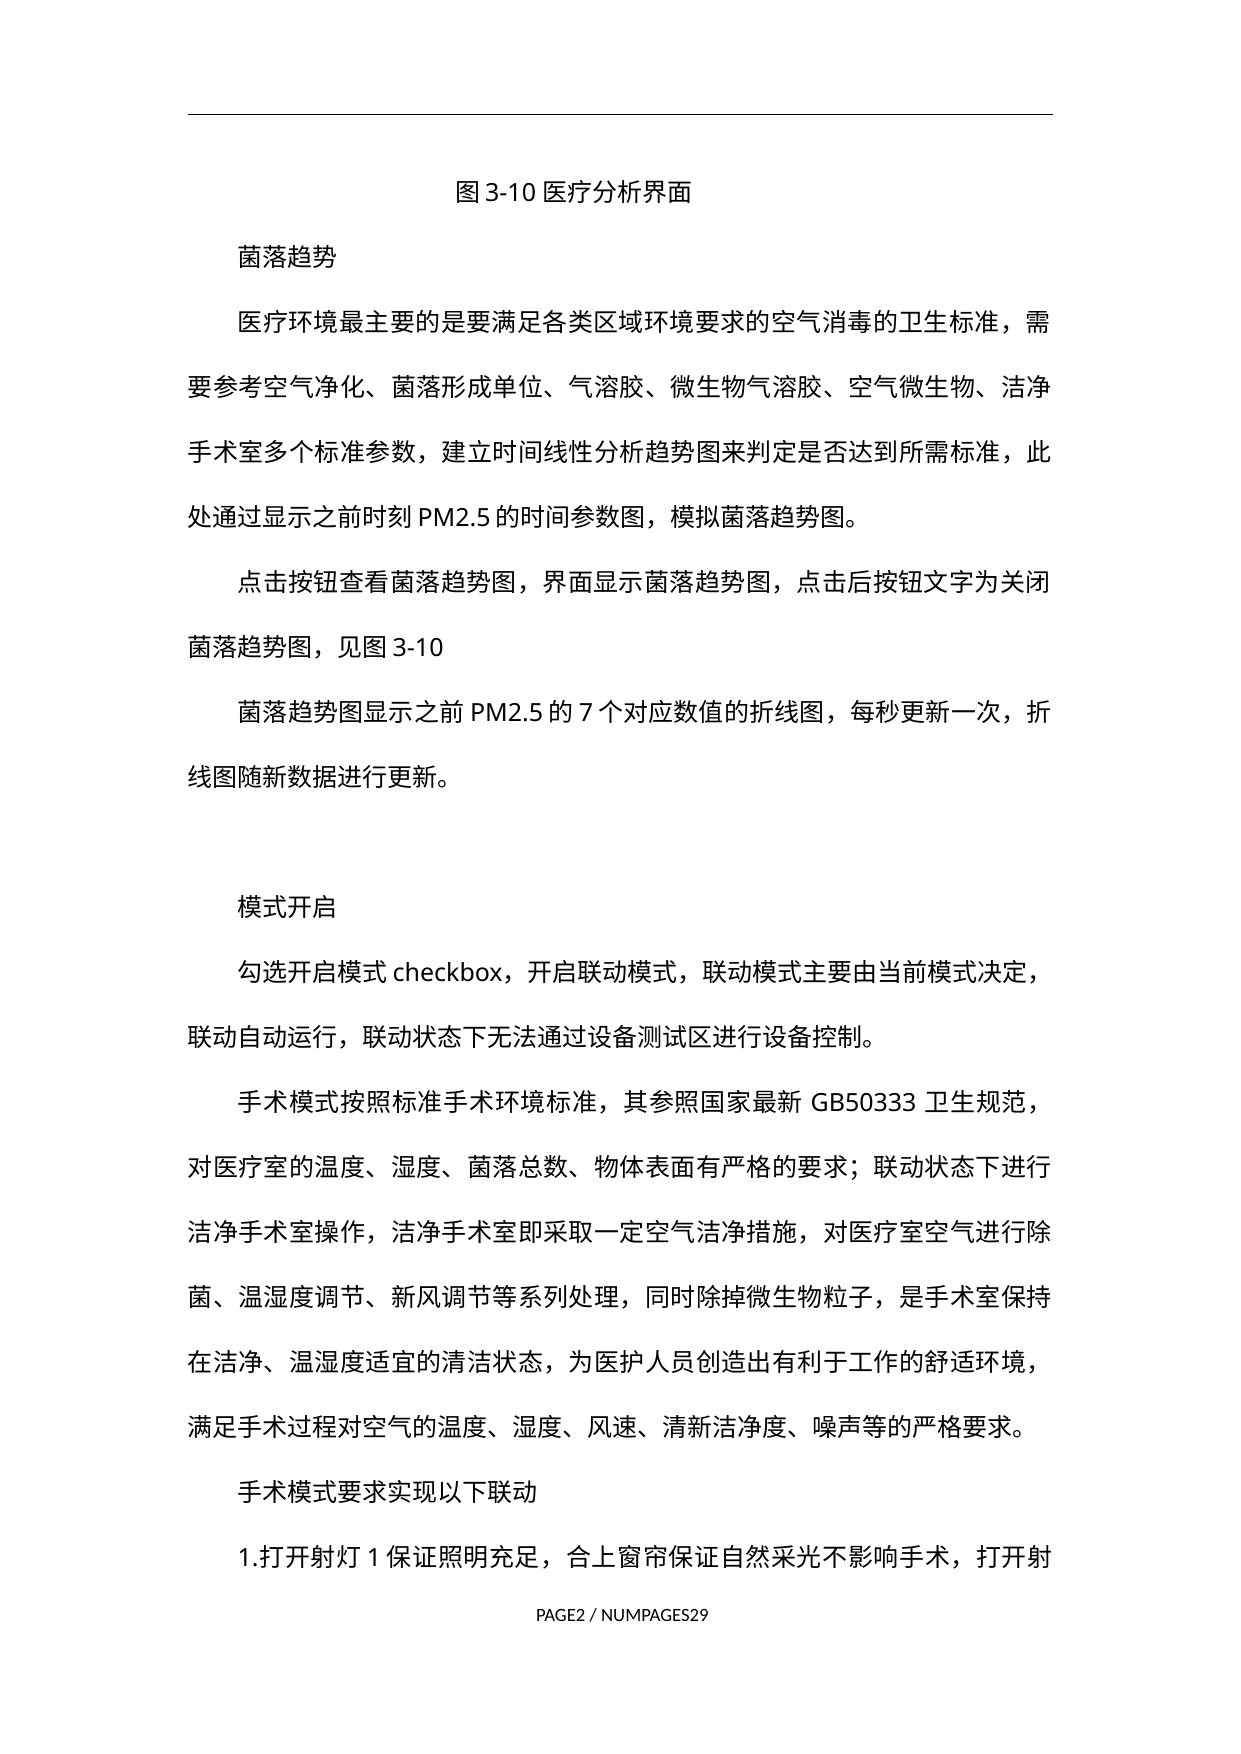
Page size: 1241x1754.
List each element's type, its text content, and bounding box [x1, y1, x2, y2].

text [187, 1523, 1053, 1588]
text 勾选开启模式checkbox，开启联动模式，联动模式主要由当前模式决定，联动自动运行，联动状态下无法通过设备测试区进行设备控制。 [187, 938, 1053, 1068]
text 手术模式要求实现以下联动 [187, 1458, 1053, 1523]
text 点击按钮查看菌落趋势图，界面显示菌落趋势图，点击后按钮文字为关闭菌落趋势图，见图3-10 [187, 548, 1053, 678]
text 模式开启 [187, 873, 1053, 938]
text 图3-10 医疗分析界面 [187, 158, 1053, 223]
text 手术模式按照标准手术环境标准，其参照国家最新GB50333 卫生规范，对医疗室的温度、湿度、菌落总数、物体表面有严格的要求；联动状态下进行洁净手术室操作，洁净手术室即采取一定空气洁净措施，对医疗室空气进行除菌、温湿度调节、新风调节等系列处理，同时除掉微生物粒子，是手术室保持在洁净、温湿度适宜的清洁状态，为医护人员创造出有利于工作的舒适环境，满足手术过程对空气的温度、湿度、风速、清新洁净度、噪声等的严格要求。 [187, 1068, 1053, 1458]
text 菌落趋势 [187, 223, 1053, 288]
text 医疗环境最主要的是要满足各类区域环境要求的空气消毒的卫生标准，需要参考空气净化、菌落形成单位、气溶胶、微生物气溶胶、空气微生物、洁净手术室多个标准参数，建立时间线性分析趋势图来判定是否达到所需标准，此处通过显示之前时刻PM2.5的时间参数图，模拟菌落趋势图。 [187, 288, 1053, 548]
text 菌落趋势图显示之前PM2.5的7个对应数值的折线图，每秒更新一次，折线图随新数据进行更新。 [187, 678, 1053, 808]
